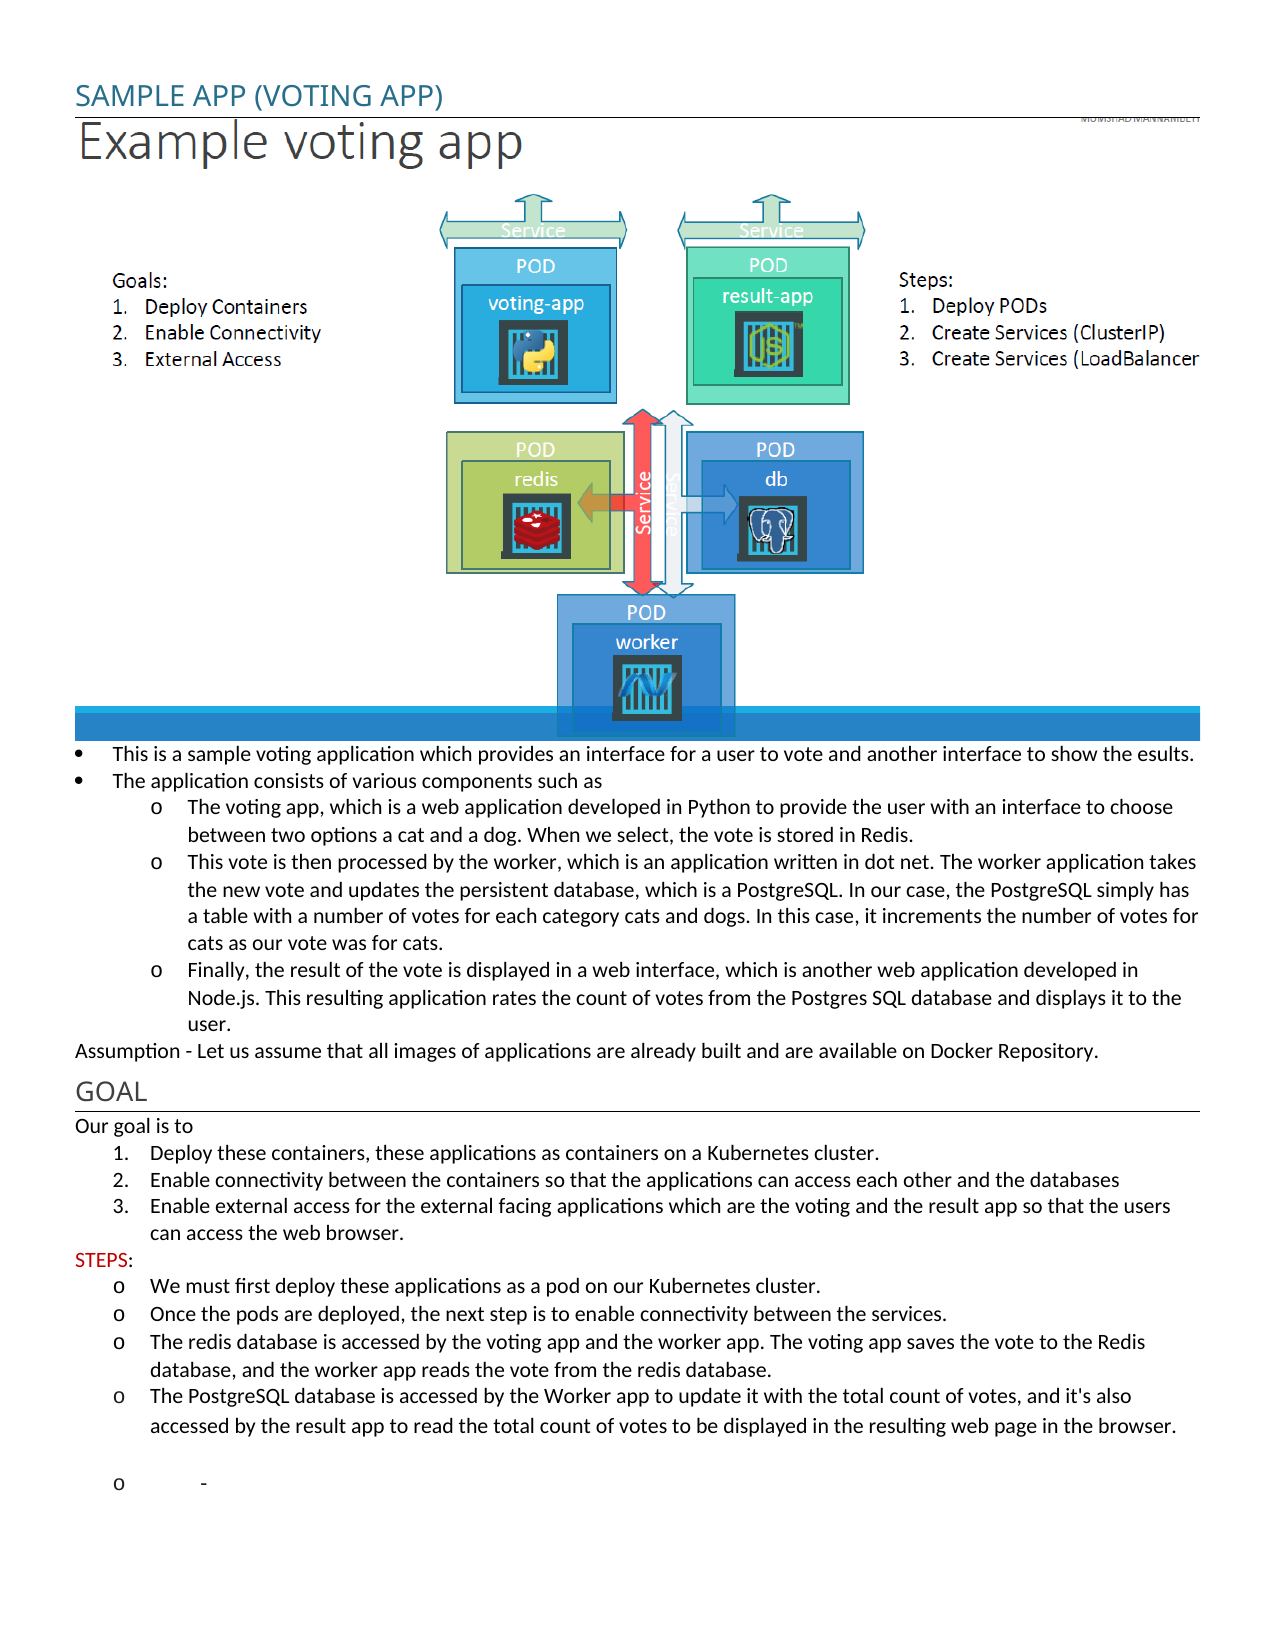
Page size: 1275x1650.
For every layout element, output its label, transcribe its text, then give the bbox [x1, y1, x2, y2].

list Enable connectivity between the containers so that the applications can access each other and the databases [112, 1166, 1200, 1192]
list Finally, the result of the vote is displayed in a web interface, which is another web application developed in Node.js. This resulting application rates the count of votes from the Postgres SQL database and displays it to the user. [150, 956, 1200, 1037]
text STEPS: [75, 1246, 1200, 1272]
list Deploy these containers, these applications as containers on a Kubernetes cluster. [112, 1139, 1200, 1166]
list This is a sample voting application which provides an interface for a user to vote and another interface to show the esults. [75, 741, 1200, 767]
list The PostgreSQL database is accessed by the Worker app to update it with the total count of votes, and it's also accessed by the result app to read the total count of votes to be displayed in the resulting web page in the browser. [112, 1383, 1200, 1440]
subtitle SAMPLE APP (VOTING APP) [75, 75, 1200, 117]
text Assumption - Let us assume that all images of applications are already built and are available on Docker Repository. [75, 1037, 1200, 1064]
list We must first deploy these applications as a pod on our Kubernetes cluster. [112, 1272, 1200, 1300]
list The redis database is accessed by the voting app and the worker app. The voting app saves the vote to the Redis database, and the worker app reads the vote from the redis database. [112, 1328, 1200, 1383]
list - [112, 1440, 1200, 1497]
list This vote is then processed by the worker, which is an application written in dot net. The worker application takes the new vote and updates the persistent database, which is a PostgreSQL. In our case, the PostgreSQL simply has a table with a number of votes for each category cats and dogs. In this case, it increments the number of votes for cats as our vote was for cats. [150, 848, 1200, 956]
picture [75, 118, 1200, 741]
list The application consists of various components such as [75, 767, 1200, 793]
list Enable external access for the external facing applications which are the voting and the result app so that the users can access the web browser. [112, 1192, 1200, 1246]
subtitle GOAL [75, 1072, 1200, 1111]
list The voting app, which is a web application developed in Python to provide the user with an interface to choose between two options a cat and a dog. When we select, the vote is stored in Redis. [150, 793, 1200, 848]
list Once the pods are deployed, the next step is to enable connectivity between the services. [112, 1300, 1200, 1328]
text Our goal is to [75, 1112, 1200, 1139]
